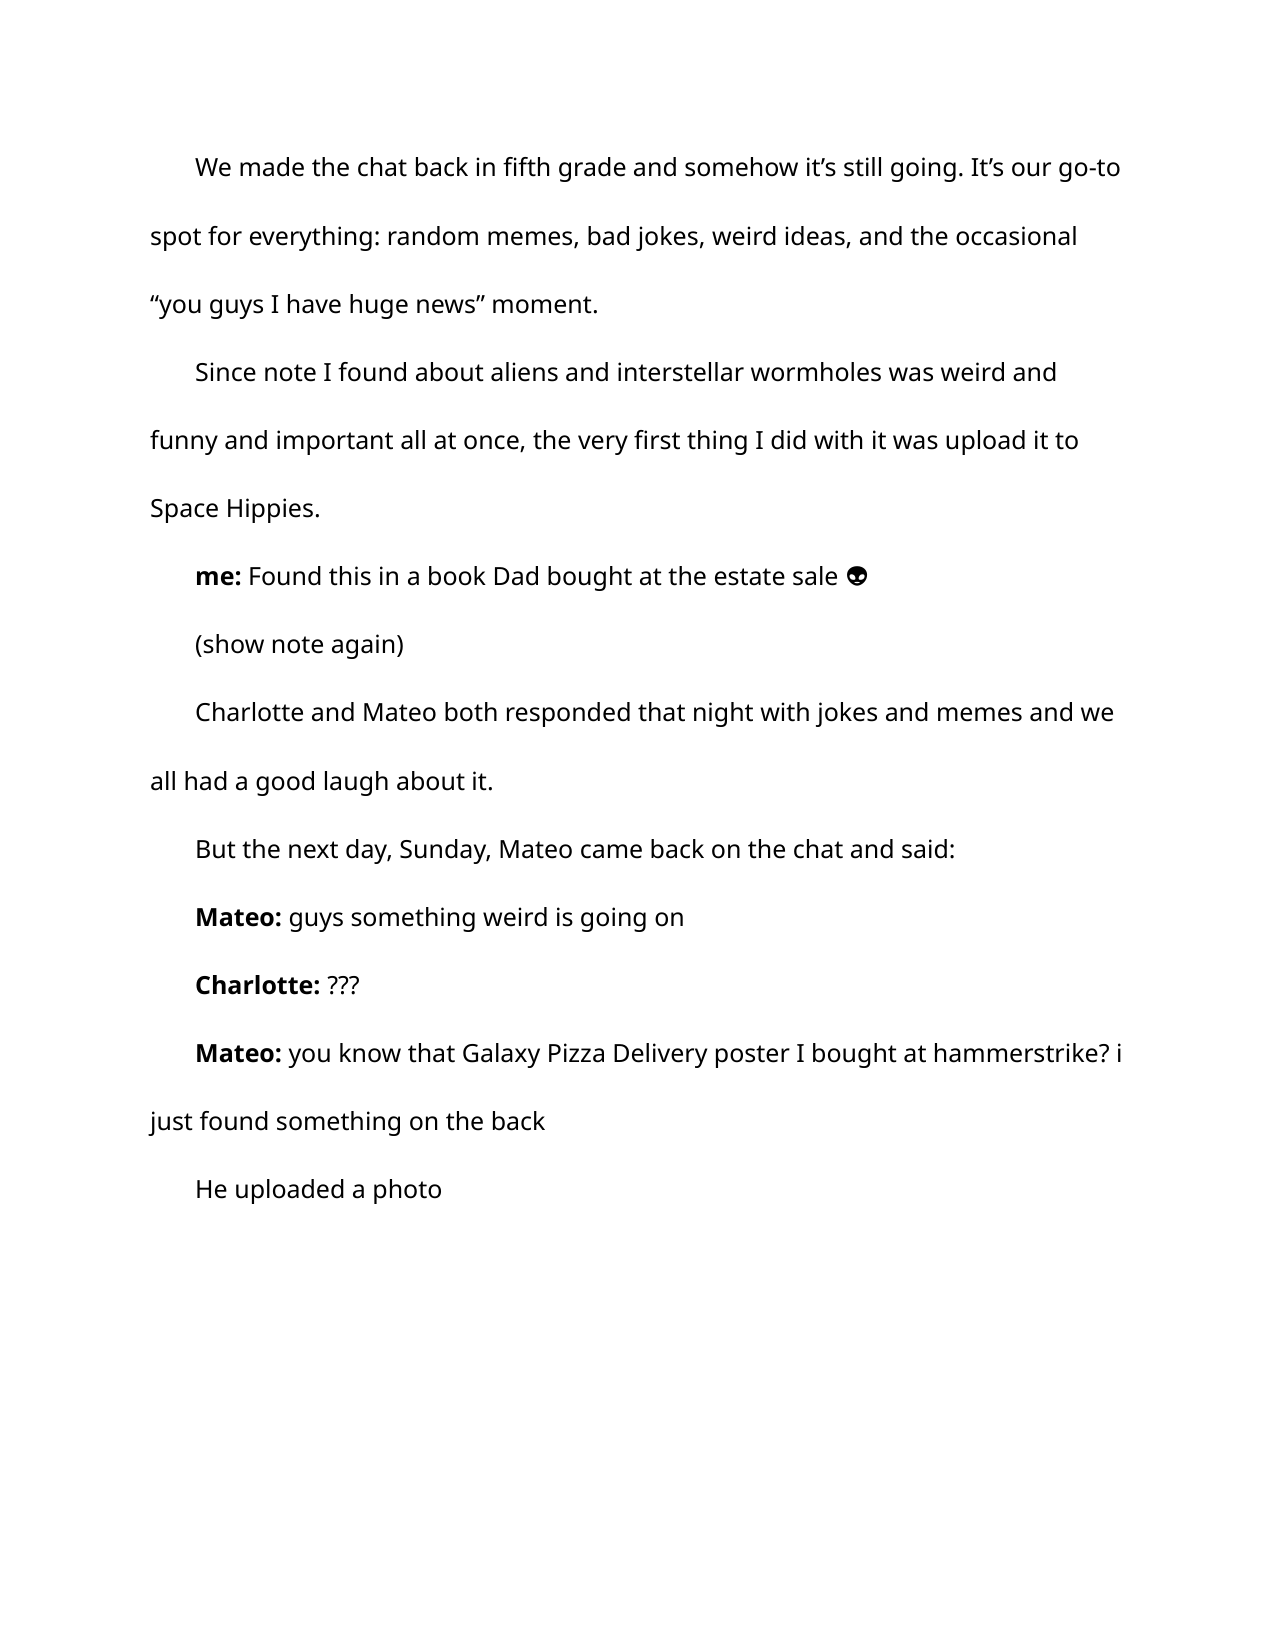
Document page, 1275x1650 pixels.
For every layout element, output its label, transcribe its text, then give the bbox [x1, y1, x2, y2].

text Mateo: guys something weird is going on [150, 899, 1125, 933]
text Charlotte: ??? [150, 967, 1125, 1002]
text (show note again) [150, 627, 1125, 661]
text me: Found this in a book Dad bought at the estate sale 👀👽 [150, 559, 1125, 593]
text Since note I found about aliens and interstellar wormholes was weird and funny and important all at once, the very first thing I did with it was upload it to Space Hippies. [150, 354, 1125, 525]
text But the next day, Sunday, Mateo came back on the chat and said: [150, 831, 1125, 865]
text We made the chat back in fifth grade and somehow it’s still going. It’s our go-to spot for everything: random memes, bad jokes, weird ideas, and the occasional “you guys I have huge news” moment. [150, 150, 1125, 320]
text Charlotte and Mateo both responded that night with jokes and memes and we all had a good laugh about it. [150, 695, 1125, 797]
text Mateo: you know that Galaxy Pizza Delivery poster I bought at hammerstrike? i just found something on the back [150, 1036, 1125, 1138]
text He uploaded a photo [150, 1172, 1125, 1206]
